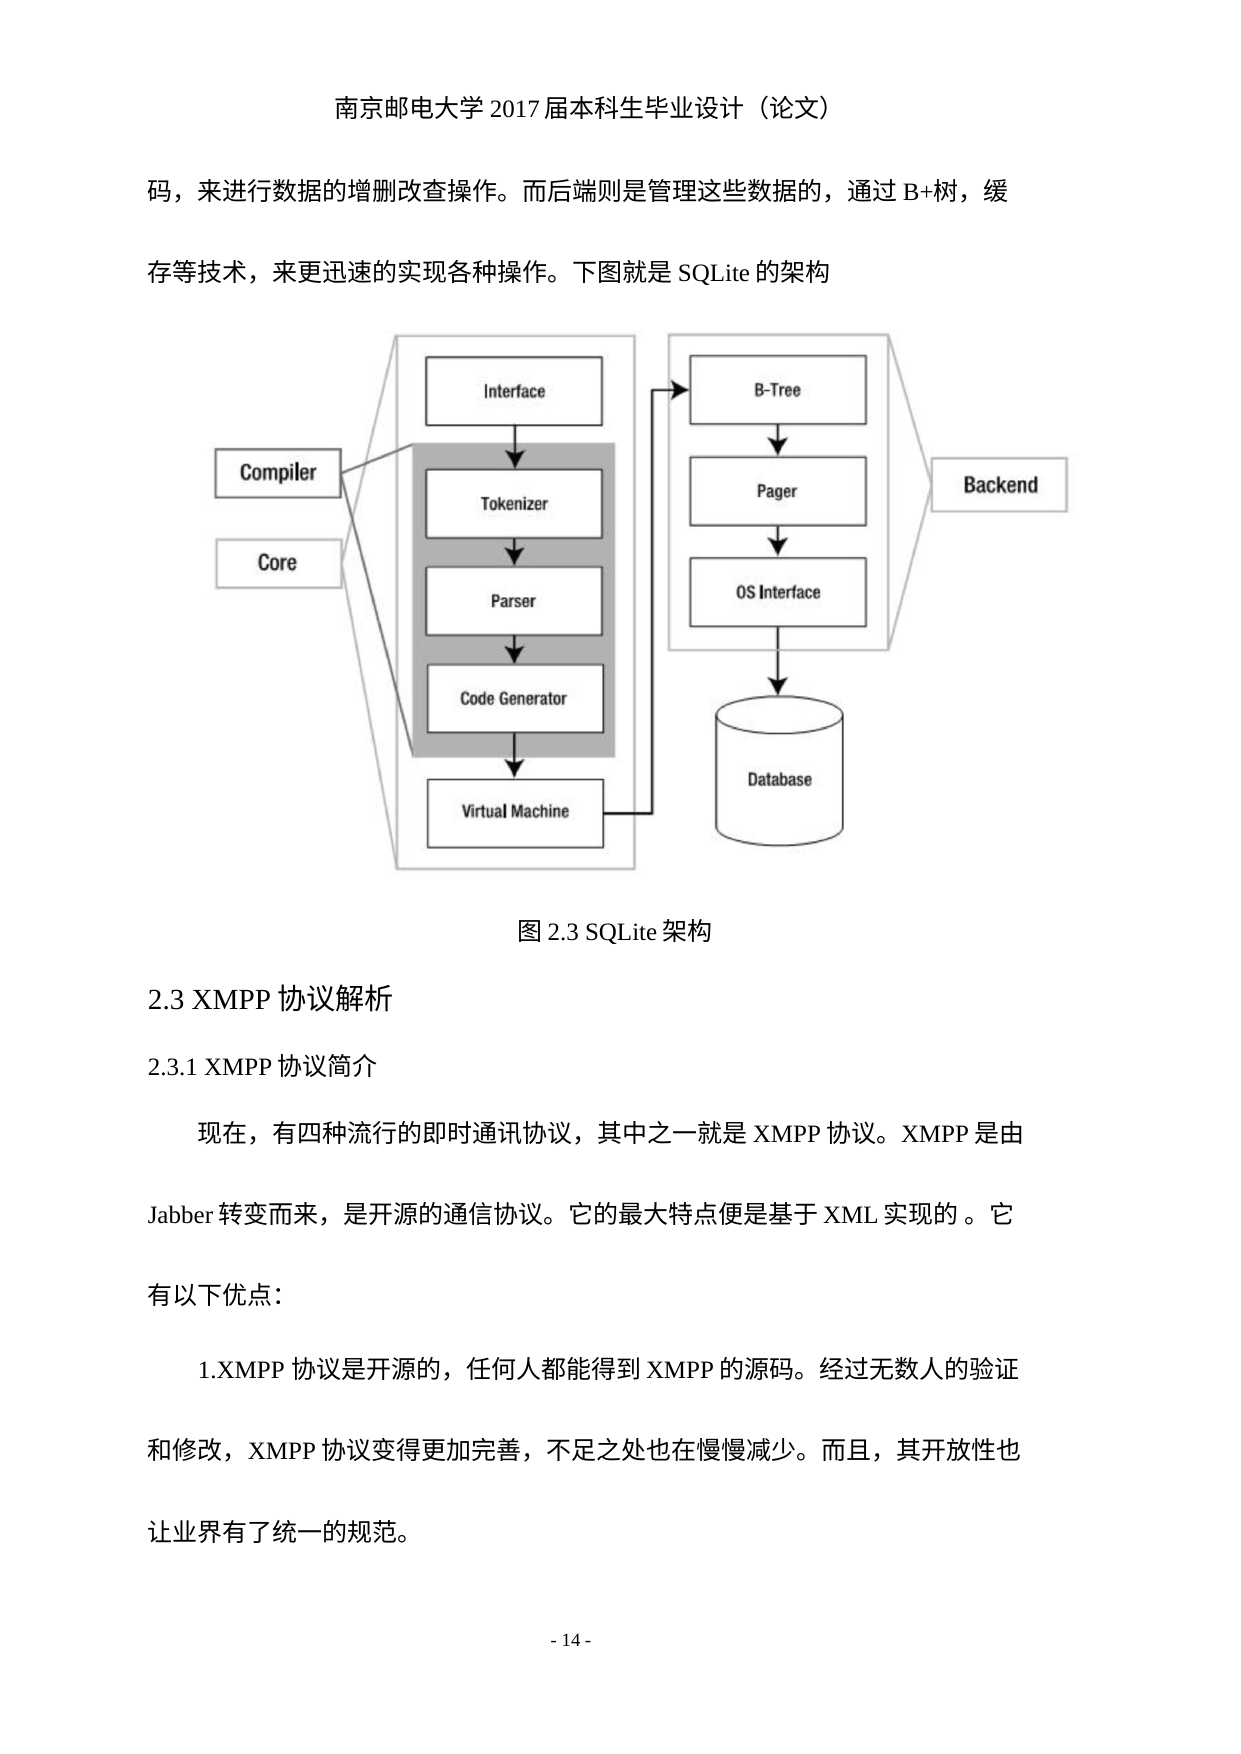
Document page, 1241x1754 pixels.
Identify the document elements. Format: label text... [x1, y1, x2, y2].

text 1.XMPP 协议是开源的，任何人都能得到XMPP的源码。经过无数人的验证和修改，XMPP协议变得更加完善，不足之处也在慢慢减少。而且，其开放性也让业界有了统一的规范。 [148, 1335, 1031, 1563]
subtitle 2.3.1 XMPP协议简介 [148, 1032, 1031, 1097]
subtitle 2.3 XMPP协议解析 [148, 964, 1031, 1029]
picture [197, 312, 1080, 888]
text 现在，有四种流行的即时通讯协议，其中之一就是XMPP协议。XMPP是由Jabber转变而来，是开源的通信协议。它的最大特点便是基于XML实现的 。它有以下优点： [148, 1099, 1031, 1326]
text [148, 157, 1031, 303]
text 图2.3 SQLite架构 [148, 897, 1031, 962]
